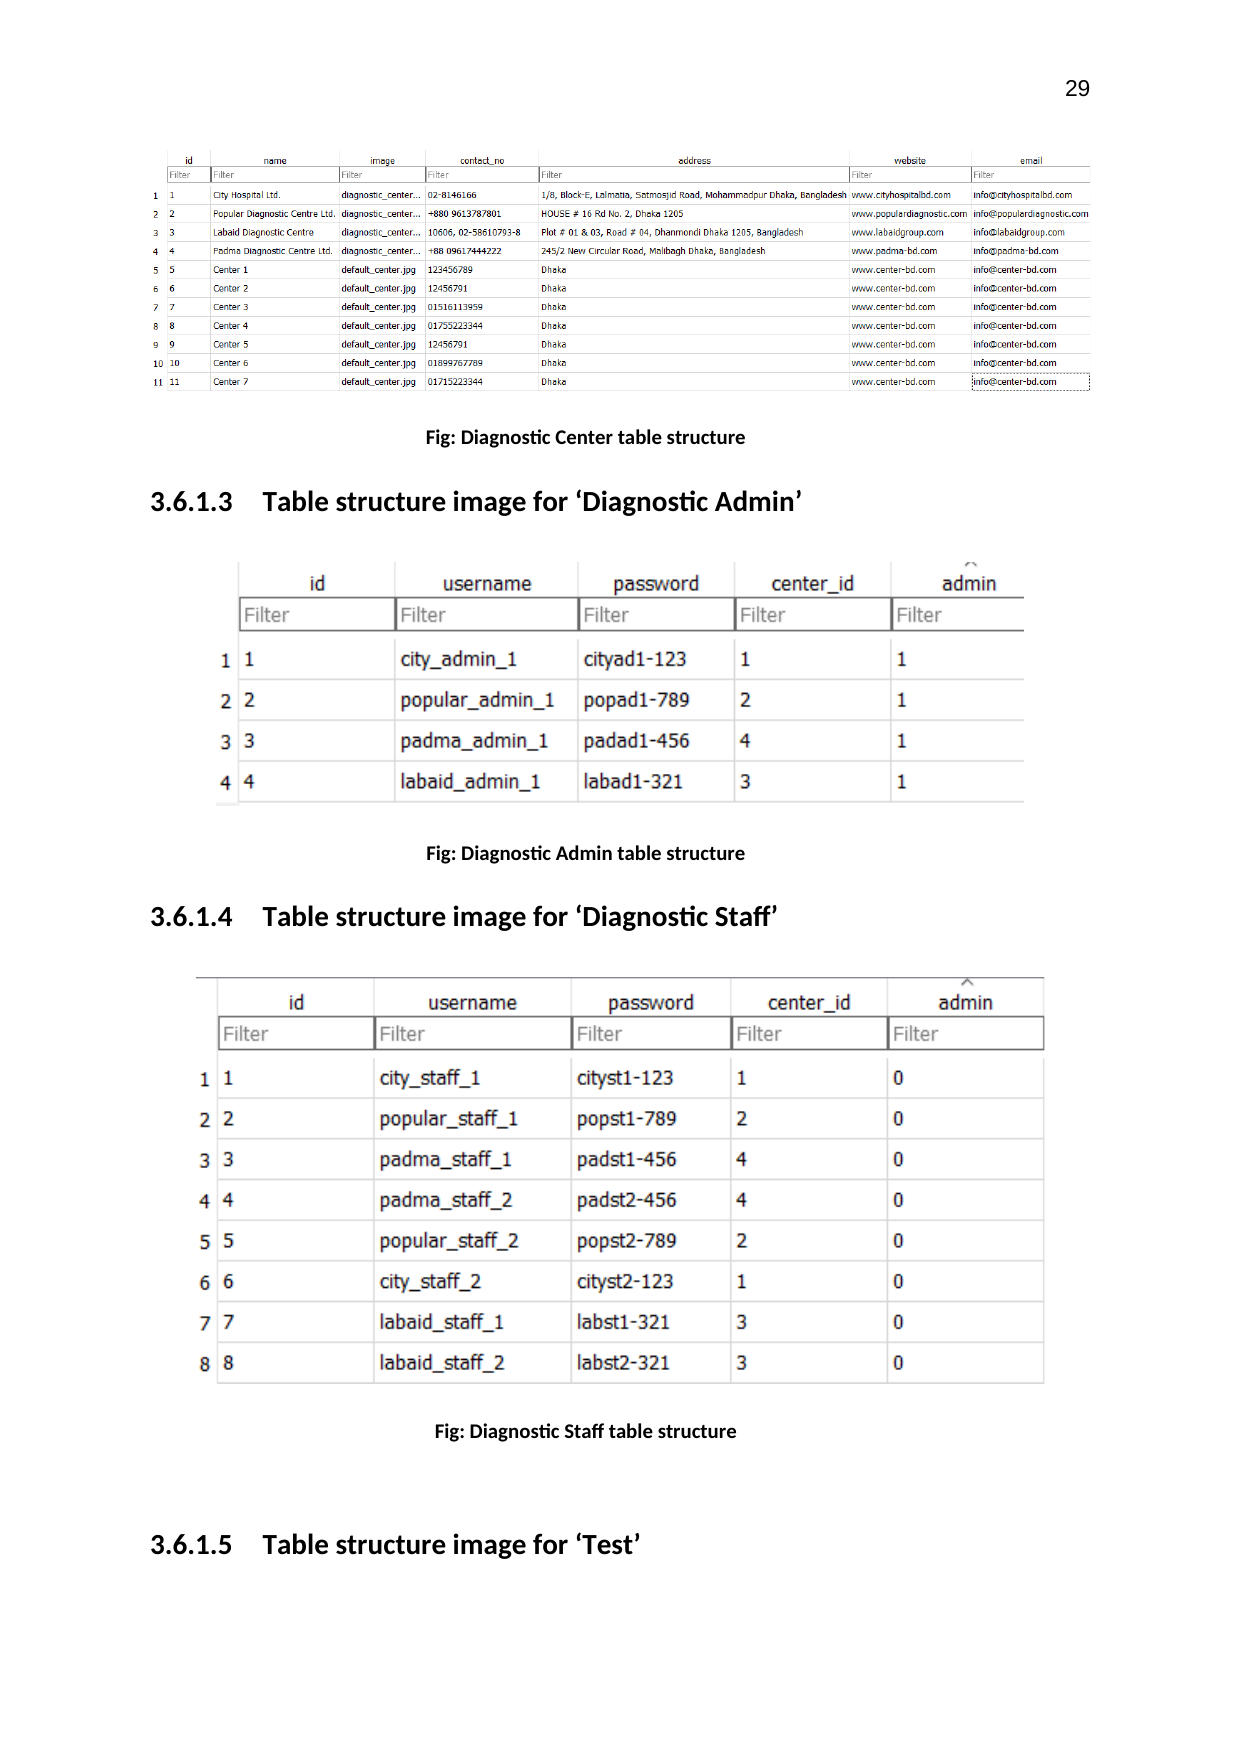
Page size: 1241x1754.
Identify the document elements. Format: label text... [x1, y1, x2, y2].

subtitle Table structure image for ‘Test’ [150, 1526, 1090, 1562]
text Fig: Diagnostic Center table structure [150, 424, 1021, 450]
picture [216, 562, 1024, 806]
picture [150, 150, 1091, 391]
subtitle Table structure image for ‘Diagnostic Staff’ [150, 898, 1090, 934]
text Fig: Diagnostic Admin table structure [150, 840, 1021, 865]
text Fig: Diagnostic Staff table structure [150, 1418, 1021, 1443]
subtitle Table structure image for ‘Diagnostic Admin’ [150, 483, 1090, 518]
picture [195, 977, 1045, 1384]
